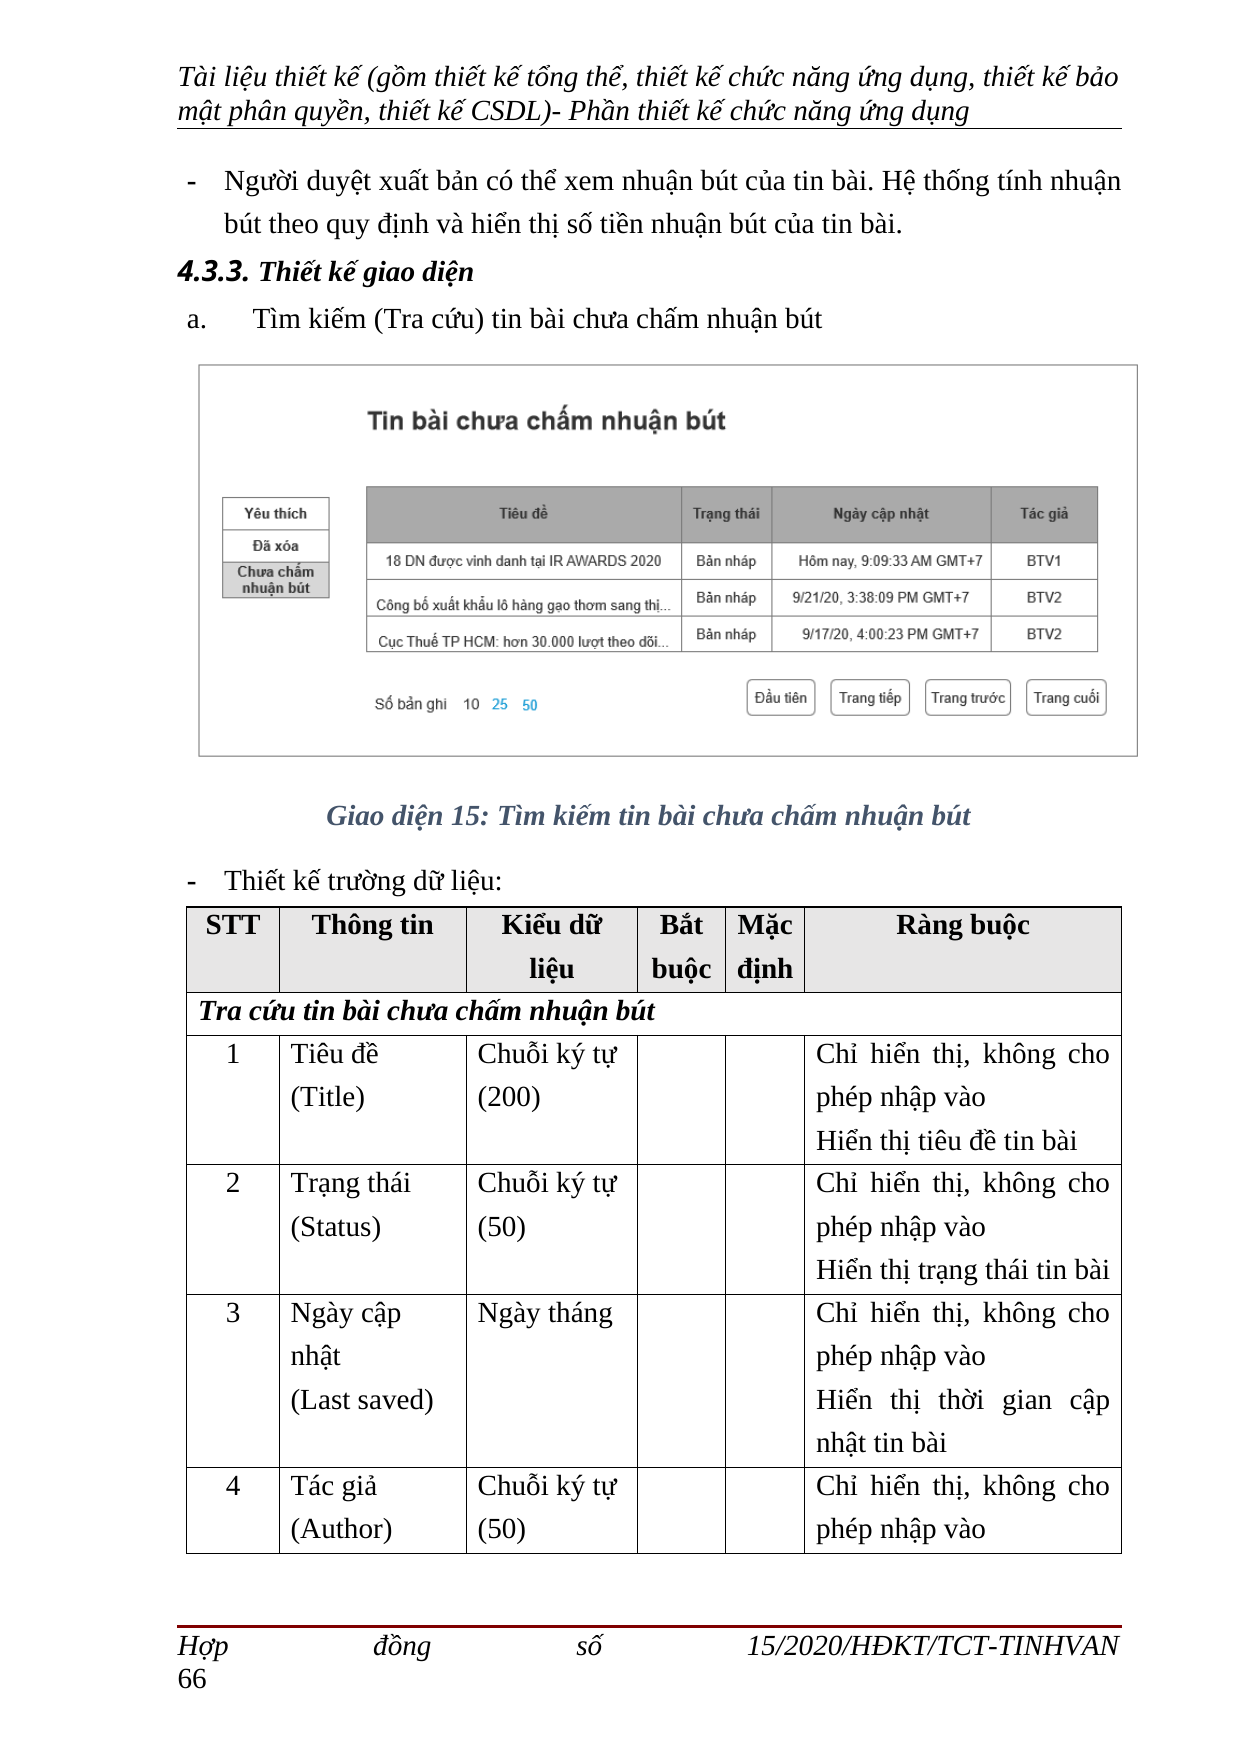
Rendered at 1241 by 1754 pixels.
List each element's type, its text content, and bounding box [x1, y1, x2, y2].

text Người duyệt xuất bản có thể xem nhuận bút của tin bài. Hệ thống tính nhuận bút theo quy định và hiển thị số tiền nhuận bút của tin bài. [187, 163, 1122, 240]
table_cell Ngày cập nhật (Last saved) [280, 1295, 466, 1467]
list Tìm kiếm (Tra cứu) tin bài chưa chấm nhuận bút [187, 301, 1122, 335]
table_cell [638, 1165, 725, 1294]
table_cell 4 [187, 1468, 279, 1553]
text Giao diện 15: Tìm kiếm tin bài chưa chấm nhuận bút [177, 798, 1122, 832]
table_cell [726, 1295, 804, 1467]
table_header Kiểu dữ liệu [467, 908, 637, 992]
picture [177, 345, 1153, 774]
table_header Mặc định [726, 908, 804, 992]
table_cell [726, 1036, 804, 1164]
table_cell Tiêu đề (Title) [280, 1036, 466, 1164]
table_header STT [187, 908, 279, 992]
table_cell 3 [187, 1295, 279, 1467]
table_header Thông tin [280, 908, 466, 992]
table_cell [638, 1036, 725, 1164]
table_header Bắt buộc [638, 908, 725, 992]
table_cell Chuỗi ký tự (200) [467, 1036, 637, 1164]
table_cell Ngày tháng [467, 1295, 637, 1467]
table_cell Chỉ hiển thị, không cho phép nhập vào Hiển thị trạng thái tin bài [805, 1165, 1121, 1294]
table_cell [726, 1165, 804, 1294]
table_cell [805, 1468, 1121, 1553]
subtitle Thiết kế giao diện [177, 250, 1122, 289]
table_header Ràng buộc [805, 908, 1121, 992]
table_cell [638, 1295, 725, 1467]
table_cell Chuỗi ký tự (50) [467, 1468, 637, 1553]
table_cell [726, 1468, 804, 1553]
table_cell Chỉ hiển thị, không cho phép nhập vào Hiển thị thời gian cập nhật tin bài [805, 1295, 1121, 1467]
table_cell 1 [187, 1036, 279, 1164]
table_cell [638, 1468, 725, 1553]
table_cell Chuỗi ký tự (50) [467, 1165, 637, 1294]
table_cell Trạng thái (Status) [280, 1165, 466, 1294]
table_cell Tác giả (Author) [280, 1468, 466, 1553]
table_cell Chỉ hiển thị, không cho phép nhập vào Hiển thị tiêu đề tin bài [805, 1036, 1121, 1164]
text Thiết kế trường dữ liệu: [187, 863, 1122, 896]
table_cell 2 [187, 1165, 279, 1294]
table_cell Tra cứu tin bài chưa chấm nhuận bút [187, 993, 1121, 1035]
